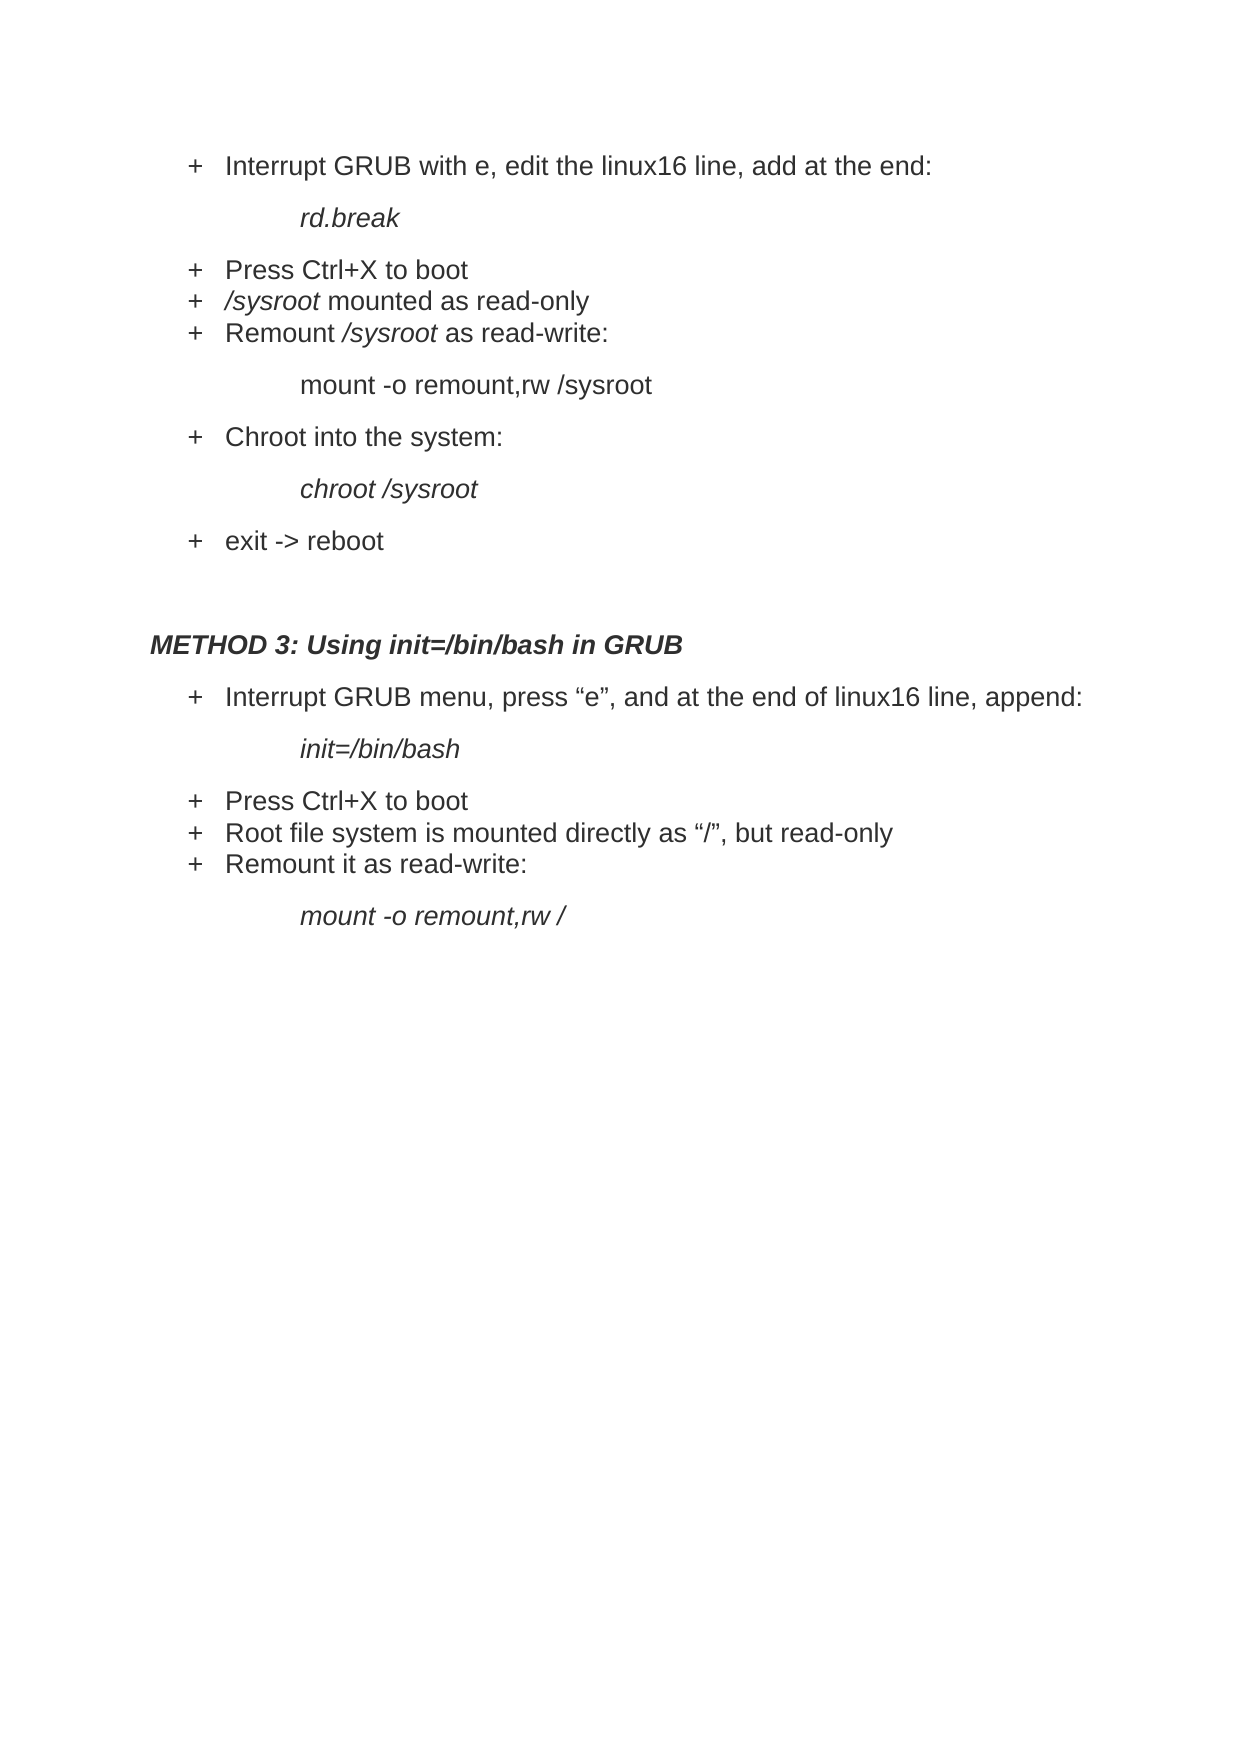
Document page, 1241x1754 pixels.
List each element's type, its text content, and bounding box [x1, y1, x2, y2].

text rd.break [150, 202, 1090, 233]
text mount -o remount,rw / [150, 900, 1090, 931]
text mount -o remount,rw /sysroot [225, 369, 1090, 400]
list Press Ctrl+X to boot [187, 254, 1090, 285]
list Interrupt GRUB menu, press “e”, and at the end of linux16 line, append: [187, 681, 1090, 712]
list Press Ctrl+X to boot [187, 785, 1090, 817]
text METHOD 3: Using init=/bin/bash in GRUB [150, 629, 1090, 660]
list Remount /sysroot as read-write: [187, 317, 1090, 348]
text chroot /sysroot [225, 473, 1090, 504]
list exit -> reboot [187, 525, 1090, 556]
list /sysroot mounted as read-only [187, 285, 1090, 317]
list Remount it as read-write: [187, 848, 1090, 879]
text init=/bin/bash [150, 733, 1090, 764]
list Interrupt GRUB with e, edit the linux16 line, add at the end: [187, 150, 1090, 181]
list Root file system is mounted directly as “/”, but read-only [187, 817, 1090, 848]
list Chroot into the system: [187, 421, 1090, 452]
